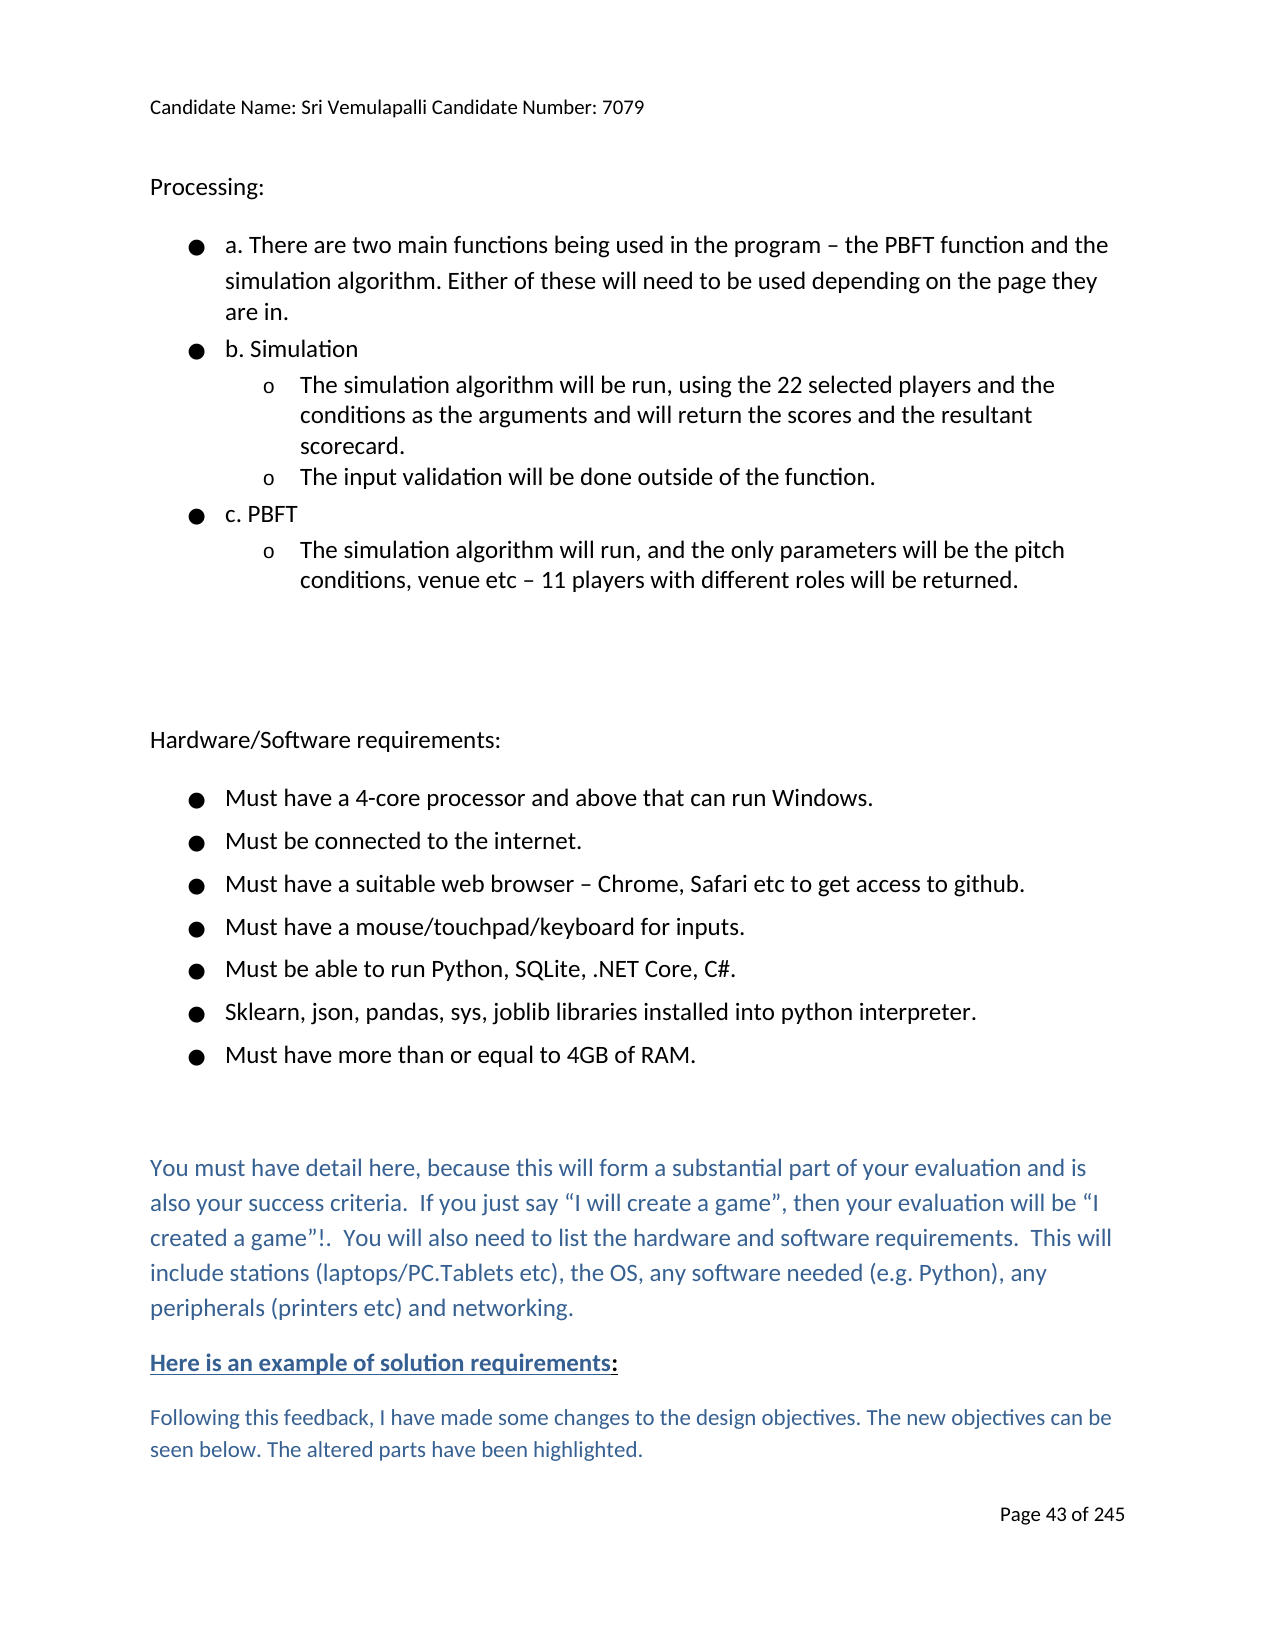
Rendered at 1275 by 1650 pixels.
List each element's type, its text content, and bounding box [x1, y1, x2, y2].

list Must have a 4-core processor and above that can run Windows. [187, 776, 1125, 819]
list Must be connected to the internet. [187, 819, 1125, 861]
text You must have detail here, because this will form a substantial part of your evaluation and is also your success criteria. If you just say “I will create a game”, then your evaluation will be “I created a game”!. You will also need to list the hardware and software requirements. This will include stations (laptops/PC.Tablets etc), the OS, any software needed (e.g. Python), any peripherals (printers etc) and networking. [150, 1152, 1125, 1322]
text Hardware/Software requirements: [150, 725, 1125, 755]
list b. Simulation [187, 326, 1125, 369]
list Must have more than or equal to 4GB of RAM. [187, 1032, 1125, 1075]
list The simulation algorithm will run, and the only parameters will be the pitch conditions, venue etc – 11 players with different roles will be returned. [262, 534, 1125, 595]
list Must have a suitable web browser – Chrome, Safari etc to get access to github. [187, 861, 1125, 904]
list The input validation will be done outside of the function. [262, 461, 1125, 491]
list Sklearn, json, pandas, sys, joblib libraries installed into python interpreter. [187, 989, 1125, 1032]
list Must have a mouse/touchpad/keyboard for inputs. [187, 904, 1125, 947]
list c. PBFT [187, 491, 1125, 534]
text Processing: [150, 171, 1125, 202]
list The simulation algorithm will be run, using the 22 selected players and the conditions as the arguments and will return the scores and the resultant scorecard. [262, 369, 1125, 461]
text Here is an example of solution requirements: [150, 1347, 1125, 1378]
list Must be able to run Python, SQLite, .NET Core, C#. [187, 947, 1125, 989]
list a. There are two main functions being used in the program – the PBFT function and the simulation algorithm. Either of these will need to be used depending on the page they are in. [187, 223, 1125, 326]
text Following this feedback, I have made some changes to the design objectives. The new objectives can be seen below. The altered parts have been highlighted. [150, 1403, 1125, 1463]
